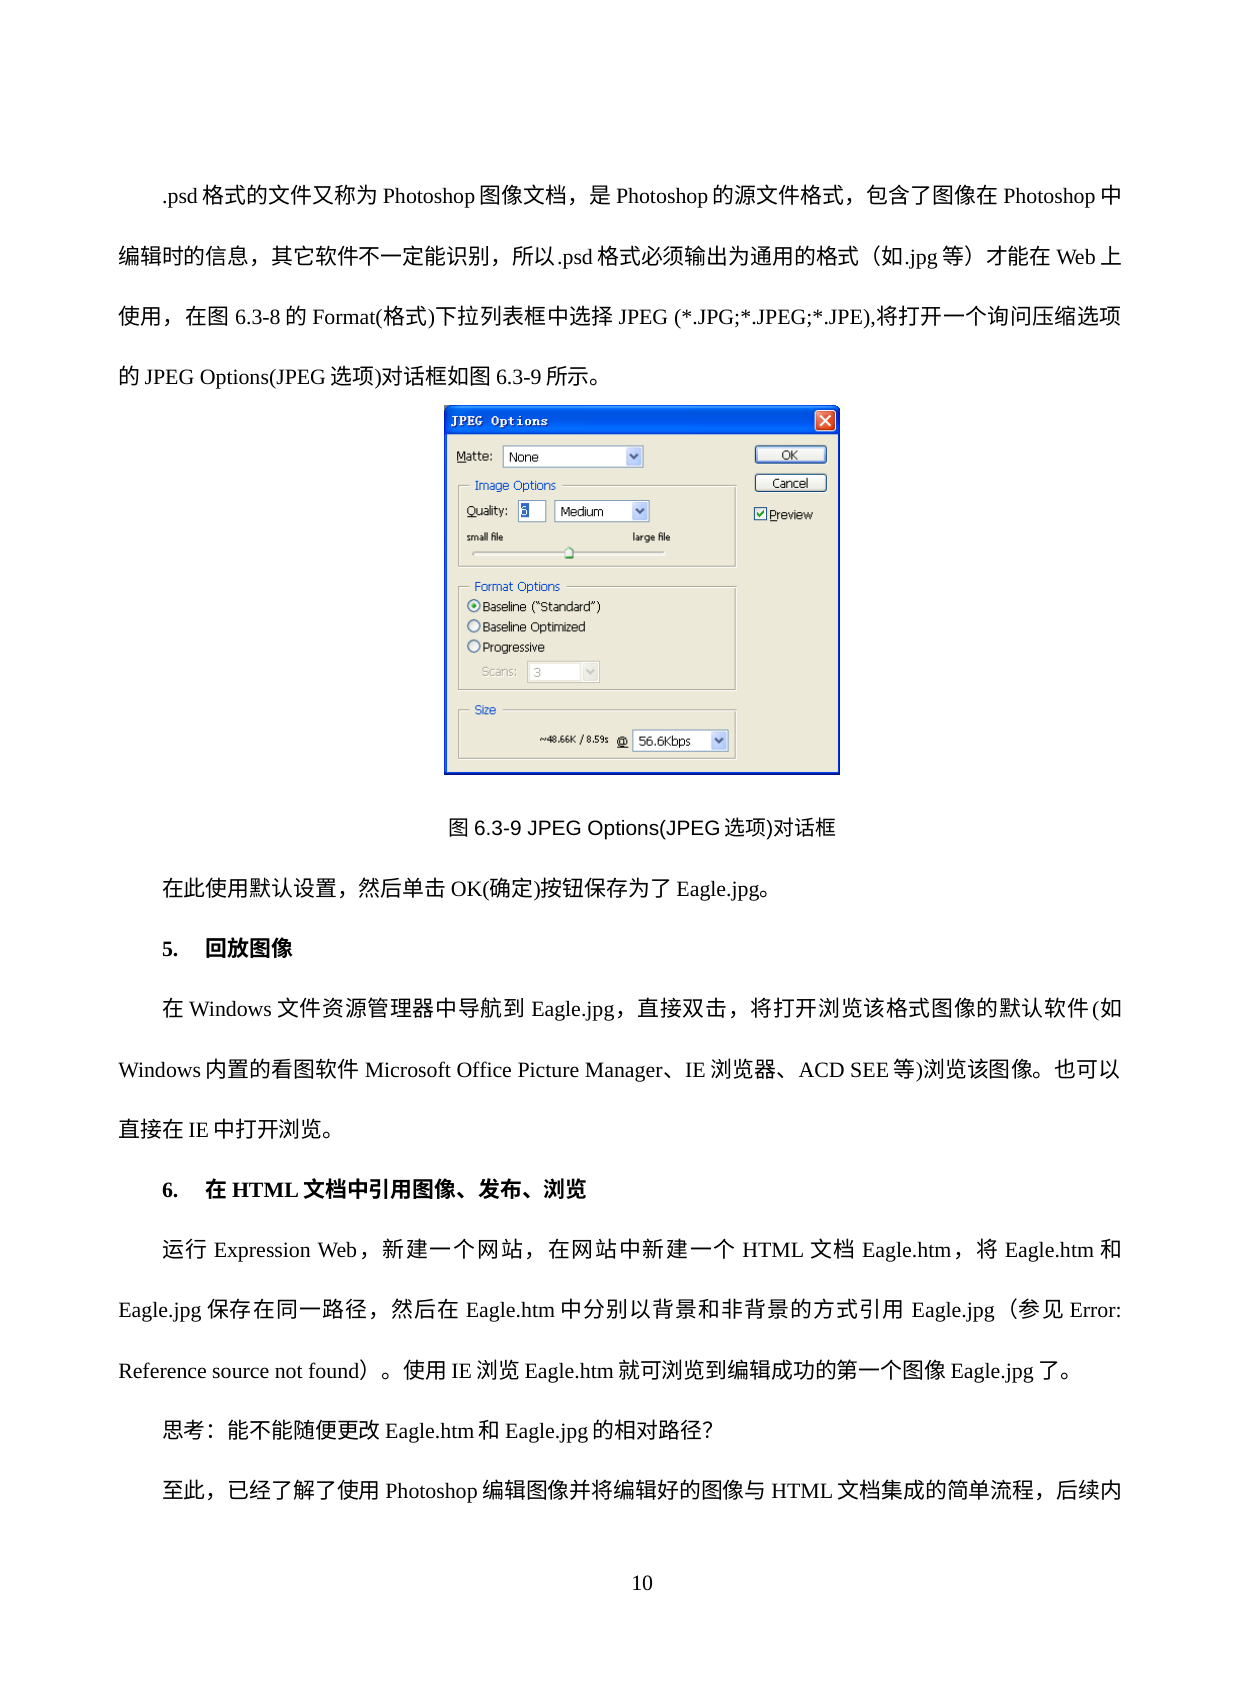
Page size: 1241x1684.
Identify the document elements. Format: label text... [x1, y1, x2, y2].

text 思考：能不能随便更改Eagle.htm和Eagle.jpg的相对路径？ [118, 1398, 1122, 1459]
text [118, 1459, 1122, 1519]
list 回放图像 [162, 917, 1122, 977]
text 在Windows文件资源管理器中导航到Eagle.jpg，直接双击，将打开浏览该格式图像的默认软件(如Windows内置的看图软件Microsoft Office Picture Manager、IE浏览器、ACD SEE等)浏览该图像。也可以直接在IE中打开浏览。 [118, 977, 1122, 1158]
picture [444, 405, 840, 775]
list 在HTML文档中引用图像、发布、浏览 [162, 1158, 1122, 1218]
text 在此使用默认设置，然后单击OK(确定)按钮保存为了Eagle.jpg。 [118, 857, 1122, 917]
